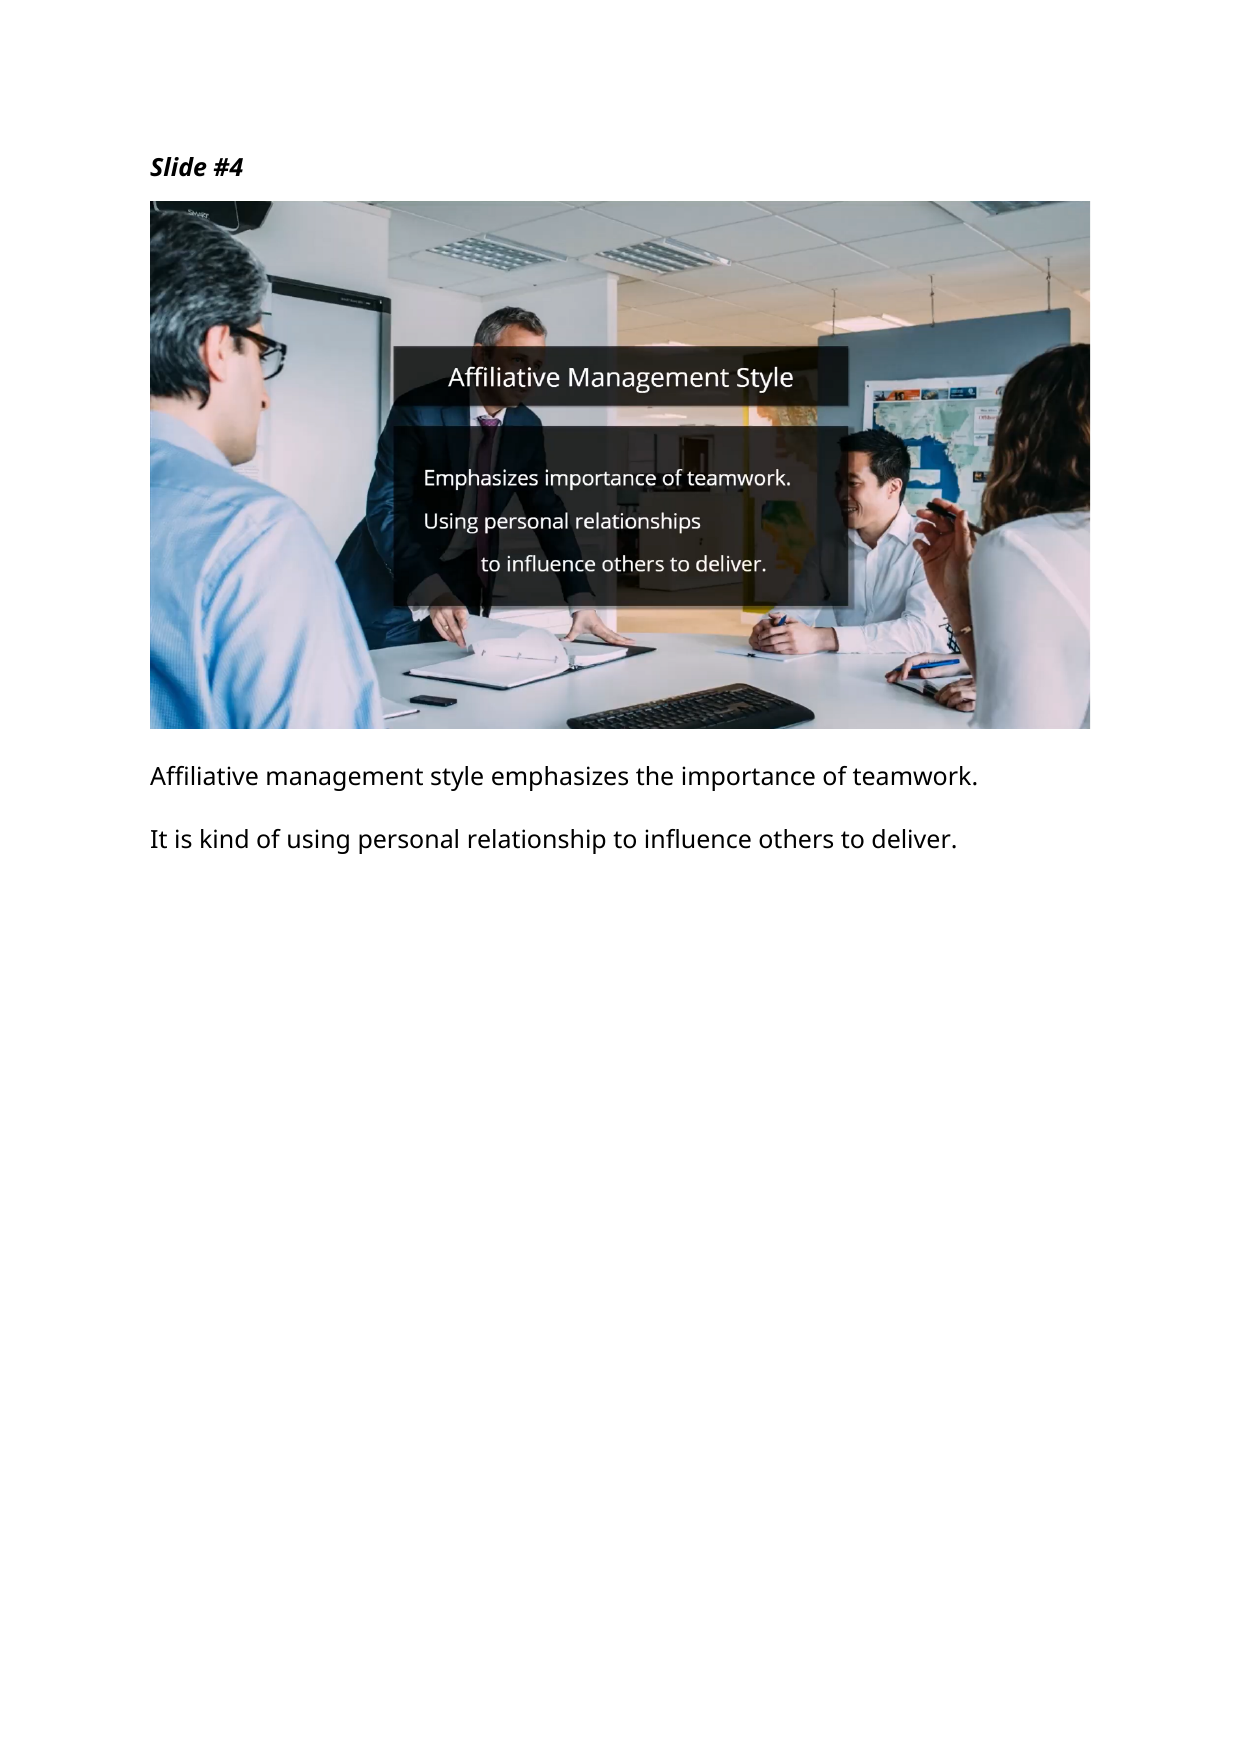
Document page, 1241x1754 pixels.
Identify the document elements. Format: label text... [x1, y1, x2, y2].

subtitle Slide #4 [150, 150, 1090, 201]
text Affiliative management style emphasizes the importance of teamwork. [150, 758, 1090, 792]
picture [150, 201, 1091, 729]
text It is kind of using personal relationship to influence others to deliver. [150, 822, 1090, 856]
